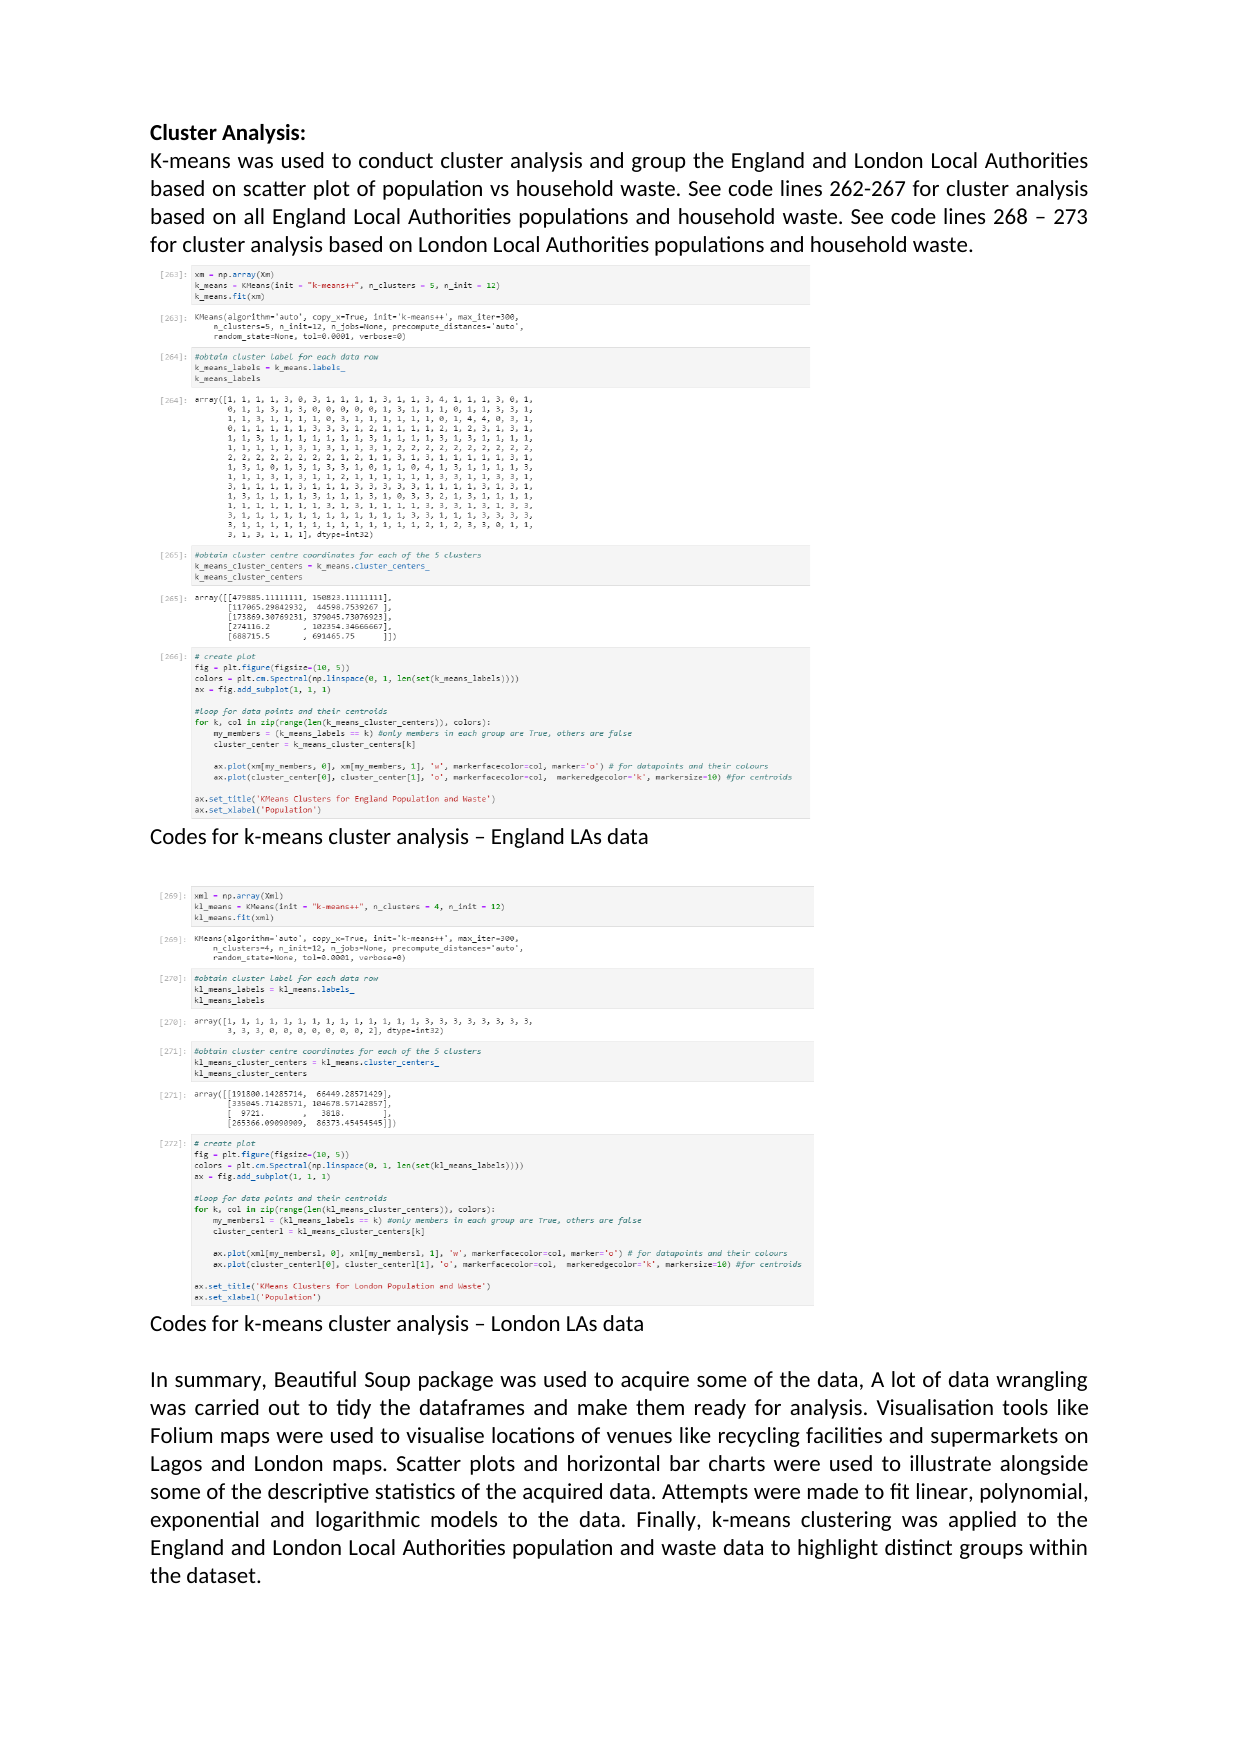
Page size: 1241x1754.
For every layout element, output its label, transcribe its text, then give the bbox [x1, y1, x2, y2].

picture [150, 878, 814, 1309]
text Codes for k-means cluster analysis – London LAs data [150, 1309, 1090, 1337]
picture [150, 258, 811, 823]
text Cluster Analysis: [150, 118, 1090, 146]
text K-means was used to conduct cluster analysis and group the England and London Local Authorities based on scatter plot of population vs household waste. See code lines 262-267 for cluster analysis based on all England Local Authorities populations and household waste. See code lines 268 – 273 for cluster analysis based on London Local Authorities populations and household waste. [150, 146, 1090, 258]
text In summary, Beautiful Soup package was used to acquire some of the data, A lot of data wrangling was carried out to tidy the dataframes and make them ready for analysis. Visualisation tools like Folium maps were used to visualise locations of venues like recycling facilities and supermarkets on Lagos and London maps. Scatter plots and horizontal bar charts were used to illustrate alongside some of the descriptive statistics of the acquired data. Attempts were made to fit linear, polynomial, exponential and logarithmic models to the data. Finally, k-means clustering was applied to the England and London Local Authorities population and waste data to highlight distinct groups within the dataset. [150, 1365, 1090, 1589]
text Codes for k-means cluster analysis – England LAs data [150, 822, 1090, 851]
